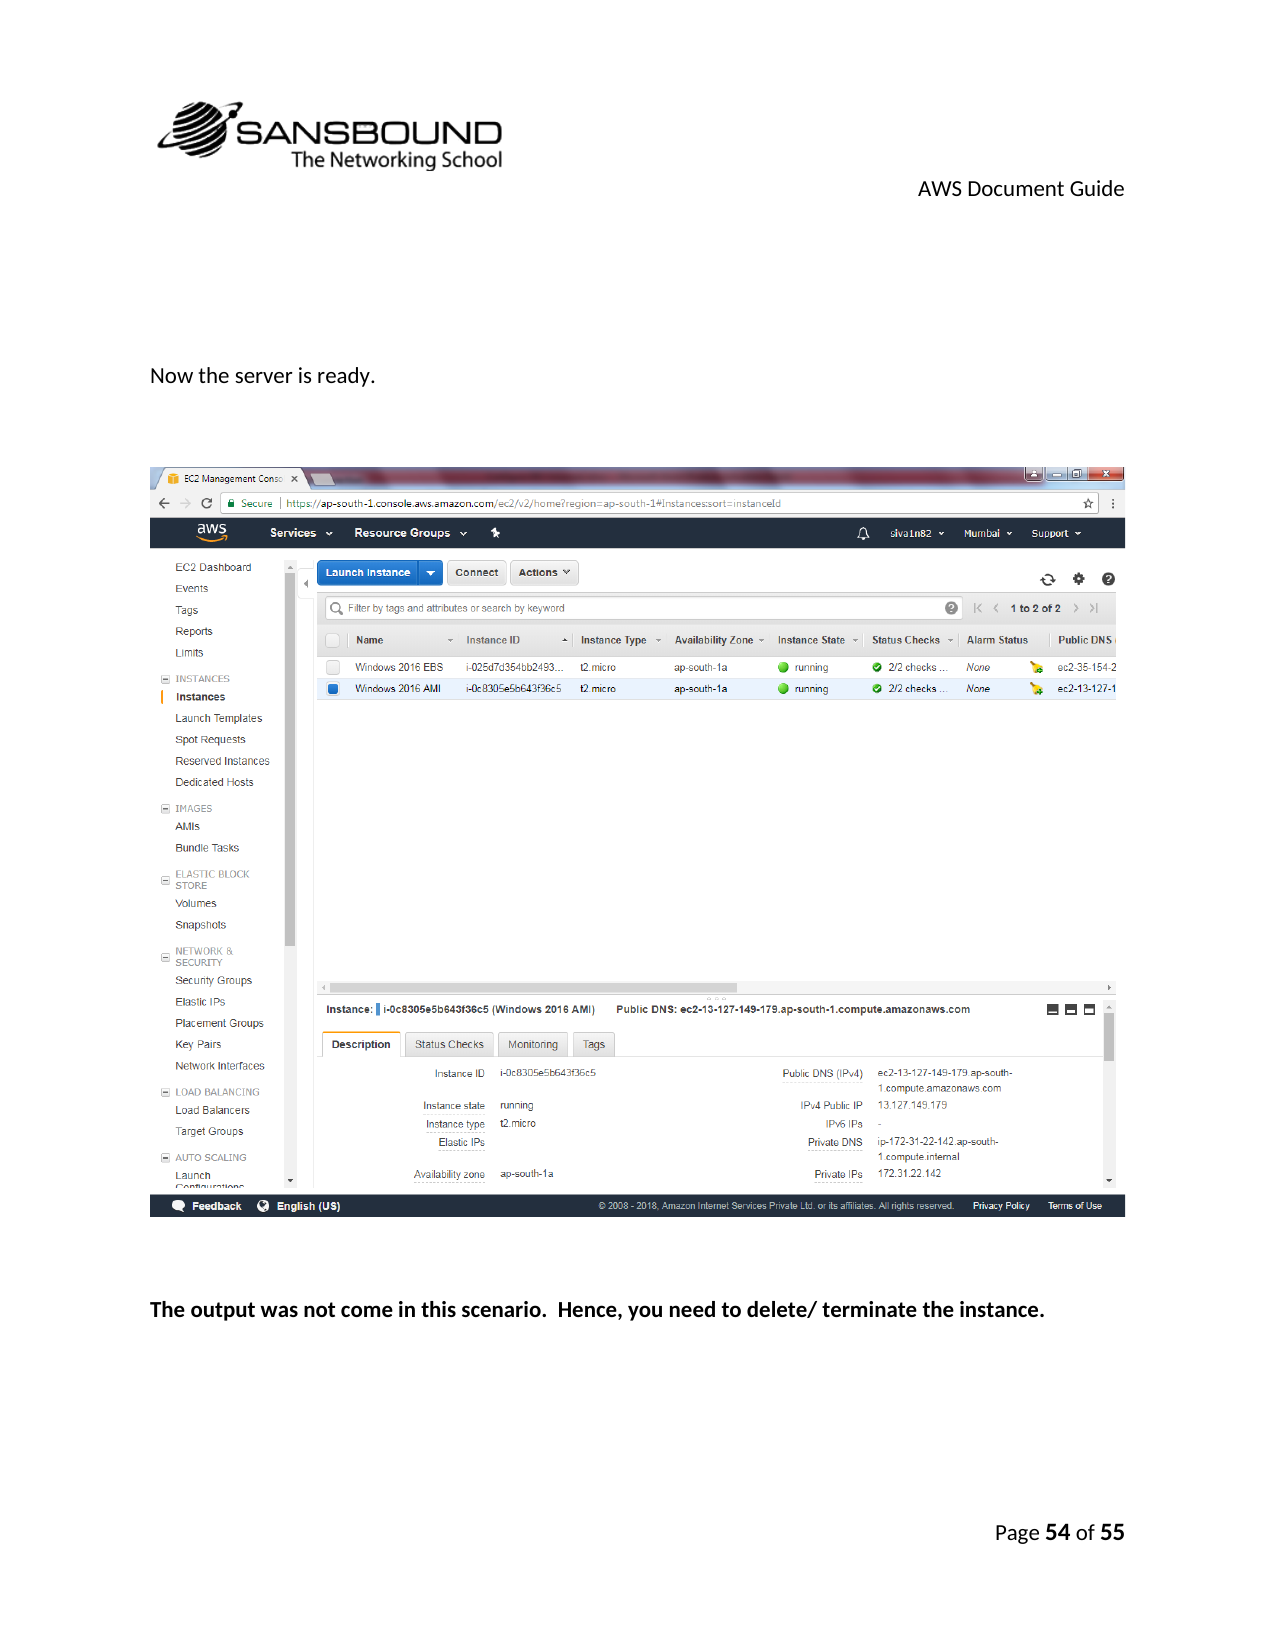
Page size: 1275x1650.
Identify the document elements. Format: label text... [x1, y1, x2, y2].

text Now the server is ready. [150, 361, 1125, 389]
picture [150, 467, 1125, 1217]
text The output was not come in this scenario. Hence, you need to delete/ terminate the instance. [150, 1295, 1125, 1323]
picture [150, 75, 514, 197]
